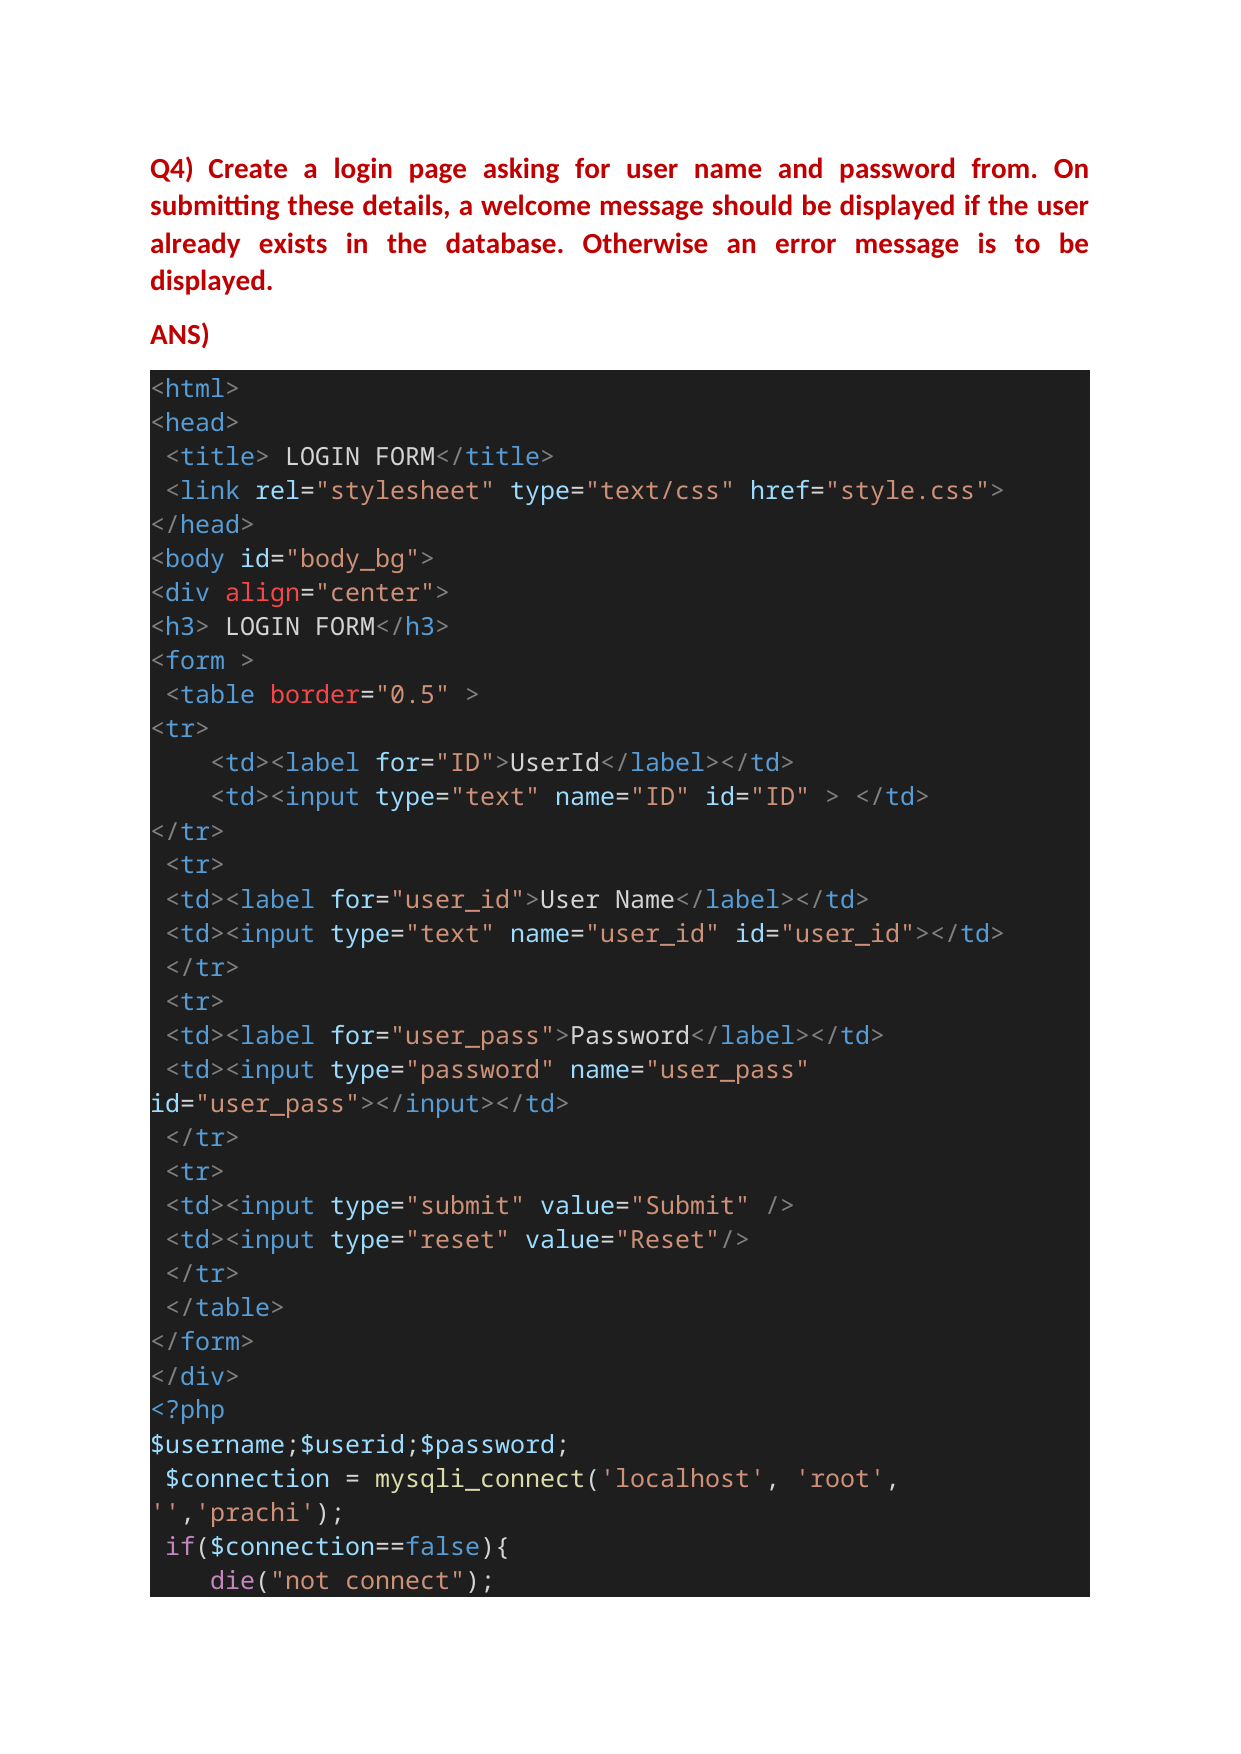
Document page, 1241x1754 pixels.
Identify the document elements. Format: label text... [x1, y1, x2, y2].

text <?php [150, 1392, 1090, 1426]
text <link rel="stylesheet" type="text/css" href="style.css"> [150, 472, 1090, 507]
text <tr> [150, 983, 1090, 1017]
text <tr> [150, 847, 1090, 881]
text $connection = mysqli_connect('localhost', 'root', '','prachi'); [150, 1460, 1090, 1528]
text <td><input type="text" name="ID" id="ID" > </td> [150, 779, 1090, 813]
text </tr> [150, 1256, 1090, 1290]
text </tr> [150, 949, 1090, 983]
text <table border="0.5" > [150, 677, 1090, 711]
text Q4) Create a login page asking for user name and password from. On submitting these details, a welcome message should be displayed if the user already exists in the database. Otherwise an error message is to be displayed. [150, 150, 1090, 298]
text <h3> LOGIN FORM</h3> [150, 609, 1090, 643]
text $username;$userid;$password; [150, 1426, 1090, 1460]
text </tr> [150, 813, 1090, 847]
text <head> [150, 404, 1090, 438]
text id="user_pass"></input></td> [150, 1086, 1090, 1120]
text <form > [150, 643, 1090, 677]
text <td><label for="ID">UserId</label></td> [150, 745, 1090, 779]
text <title> LOGIN FORM</title> [150, 438, 1090, 472]
text ANS) [150, 316, 1090, 352]
text </div> [150, 1358, 1090, 1392]
text <td><label for="user_id">User Name</label></td> [150, 881, 1090, 915]
text <td><input type="password" name="user_pass" [150, 1052, 1090, 1086]
text <td><input type="reset" value="Reset"/> [150, 1222, 1090, 1256]
text <body id="body_bg"> [150, 541, 1090, 575]
text die("not connect"); [150, 1562, 1090, 1597]
text </tr> [150, 1120, 1090, 1154]
text </form> [150, 1324, 1090, 1358]
text if($connection==false){ [150, 1528, 1090, 1562]
text <html> [150, 370, 1090, 404]
text <td><input type="text" name="user_id" id="user_id"></td> [150, 915, 1090, 949]
text </head> [150, 507, 1090, 541]
text <tr> [150, 1154, 1090, 1188]
text </table> [150, 1290, 1090, 1324]
text <td><input type="submit" value="Submit" /> [150, 1188, 1090, 1222]
text <div align="center"> [150, 575, 1090, 609]
text <td><label for="user_pass">Password</label></td> [150, 1017, 1090, 1052]
text <tr> [150, 711, 1090, 745]
